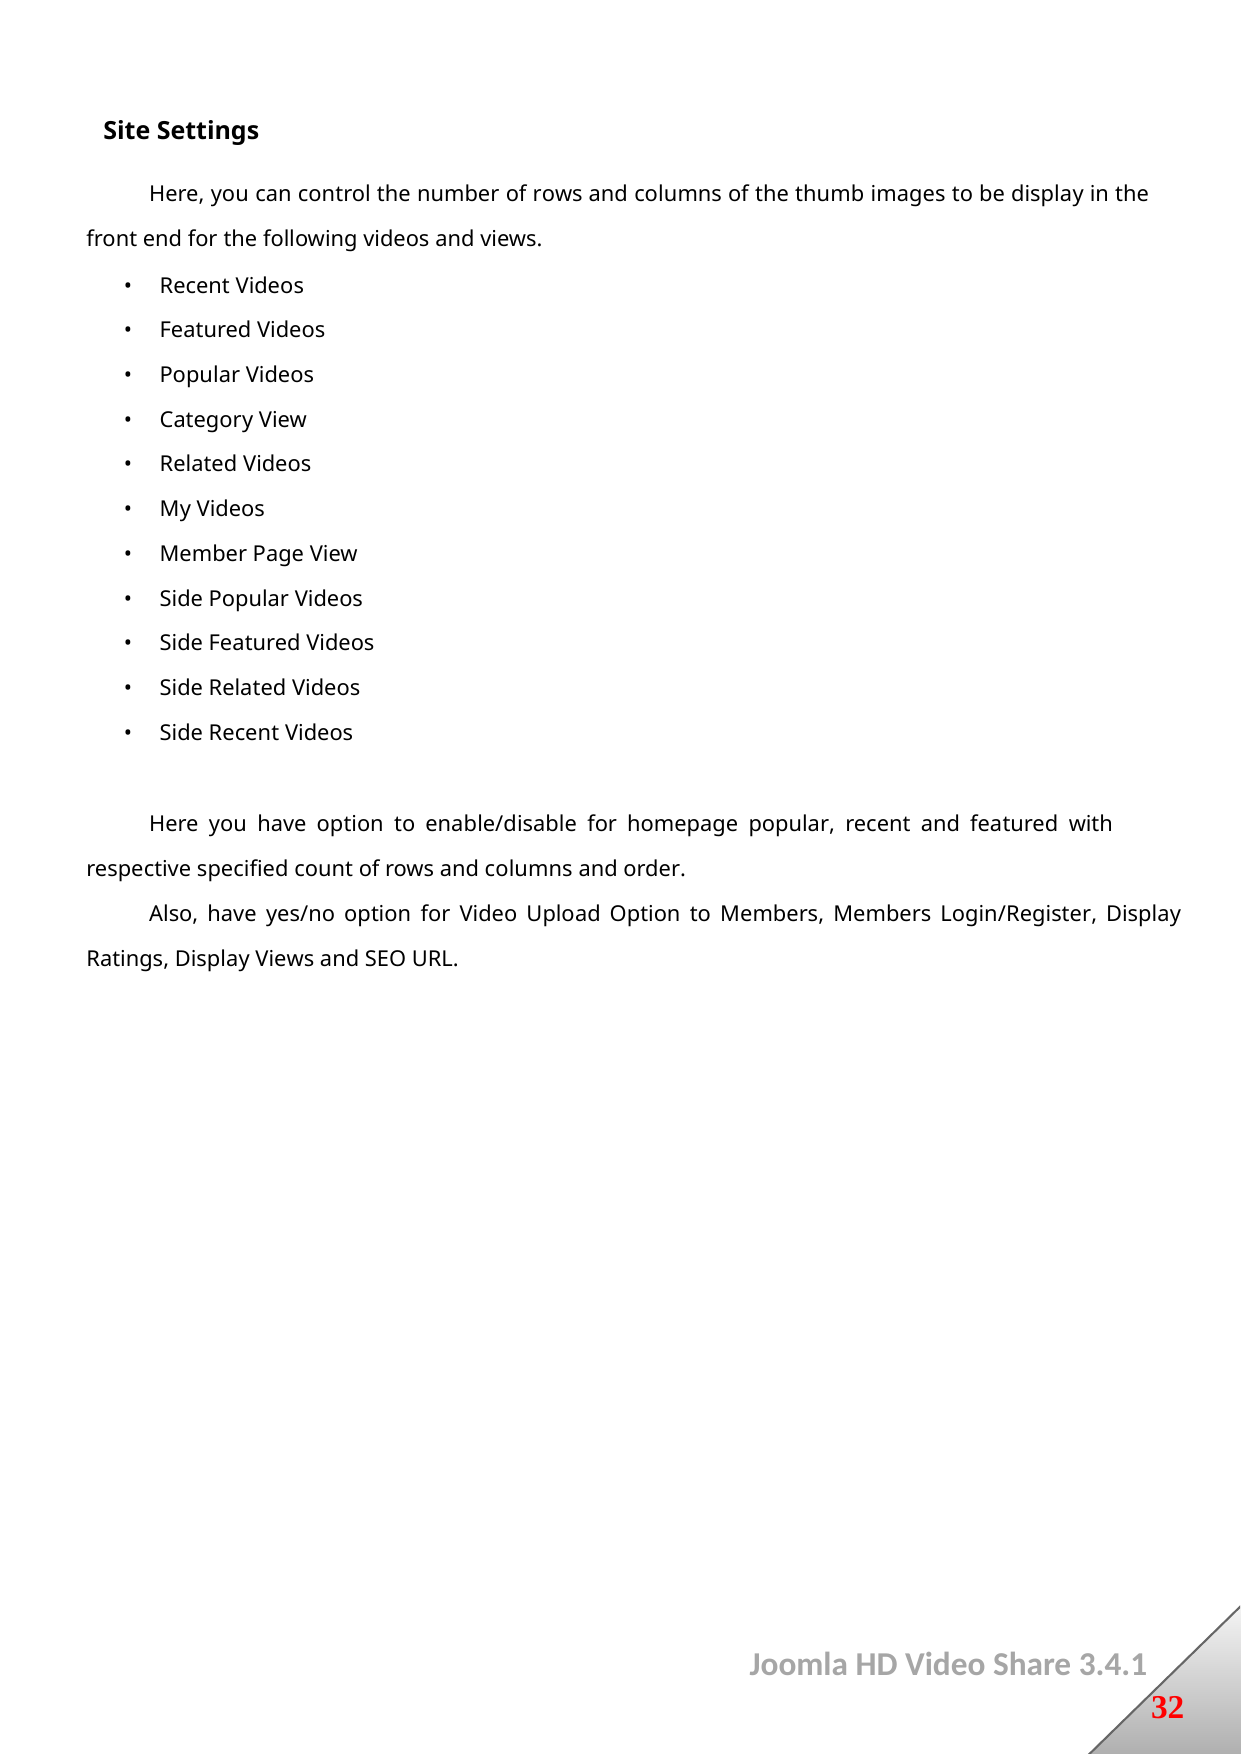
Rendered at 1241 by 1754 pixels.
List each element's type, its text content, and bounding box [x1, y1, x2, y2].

text Here, you can control the number of rows and columns of the thumb images to be display in the front end for the following videos and views. [86, 178, 1149, 252]
list Side Popular Videos [124, 582, 1181, 612]
list Popular Videos [124, 359, 1181, 389]
text Also, have yes/no option for Video Upload Option to Members, Members Login/Register, Display Ratings, Display Views and SEO URL. [86, 898, 1181, 972]
list Side Related Videos [124, 672, 1181, 702]
text Site Settings [103, 112, 1181, 147]
list Related Videos [124, 448, 1181, 478]
list Side Recent Videos [124, 717, 1181, 746]
list My Videos [124, 493, 1181, 523]
list Member Page View [124, 538, 1181, 568]
list Featured Videos [124, 314, 1181, 344]
list Category View [124, 404, 1181, 433]
list Recent Videos [124, 270, 1181, 299]
list Side Featured Videos [124, 627, 1181, 657]
text Here you have option to enable/disable for homepage popular, recent and featured with respective specified count of rows and columns and order. [86, 808, 1113, 883]
